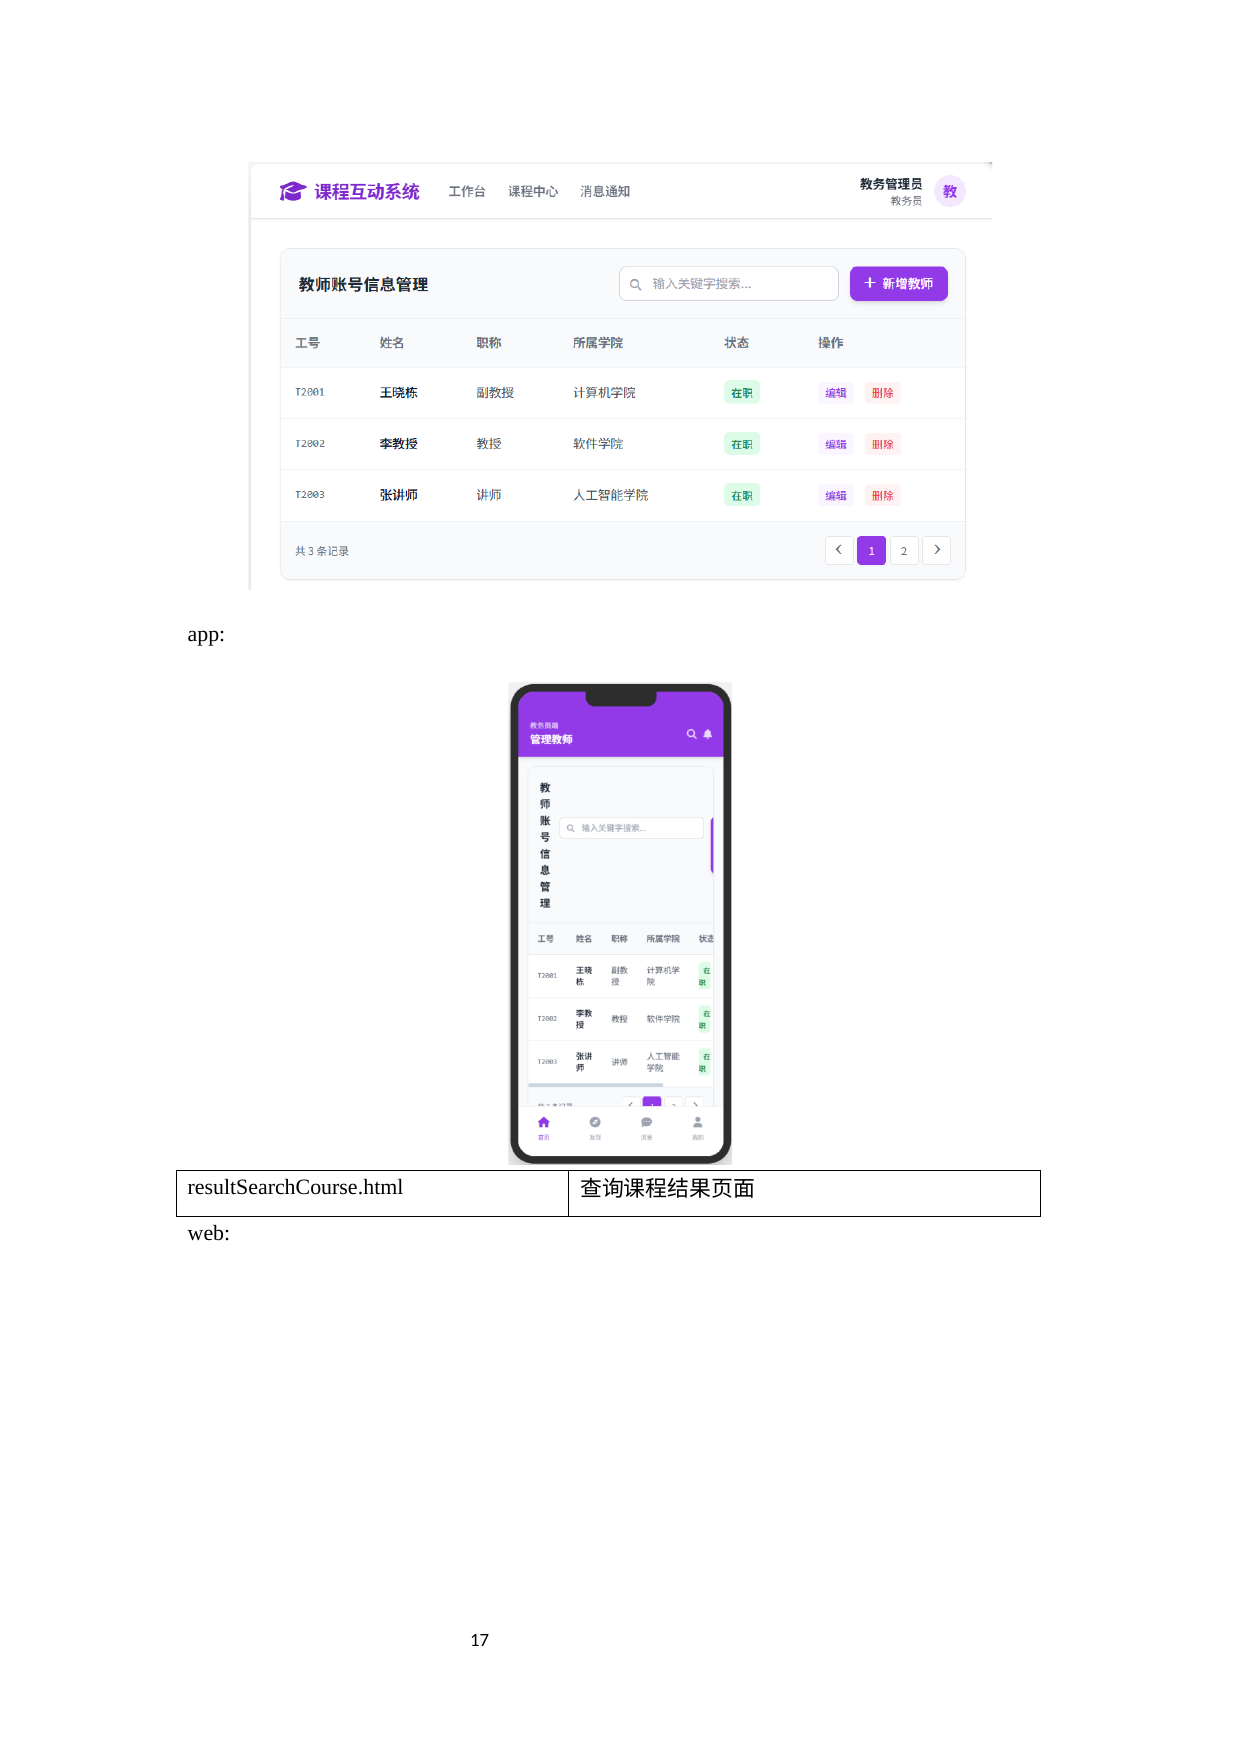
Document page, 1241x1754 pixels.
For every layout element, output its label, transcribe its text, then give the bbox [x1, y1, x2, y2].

table_header resultSearchCourse.html [177, 1171, 568, 1216]
text web: [187, 1217, 1053, 1249]
table_header 查询课程结果页面 [569, 1171, 1040, 1216]
text app: [187, 617, 1053, 649]
picture [248, 162, 993, 590]
picture [508, 682, 732, 1165]
